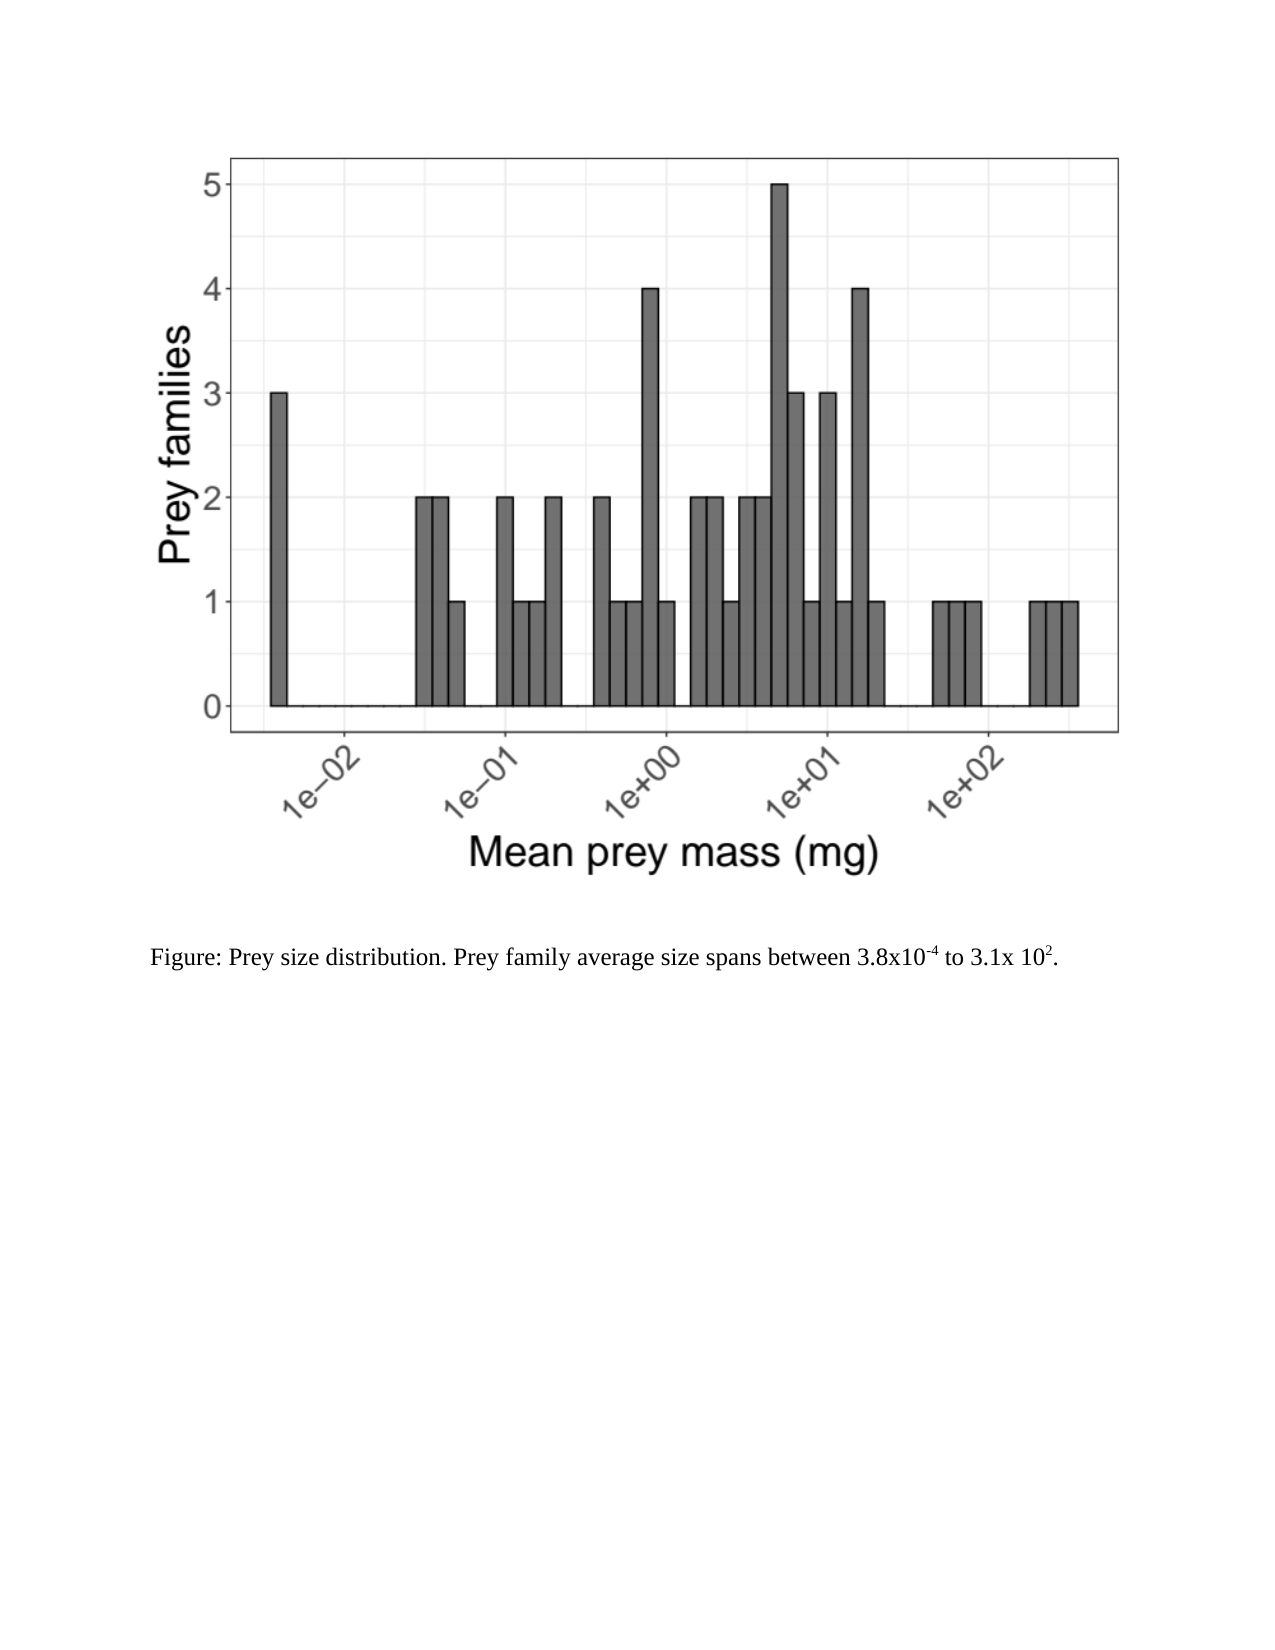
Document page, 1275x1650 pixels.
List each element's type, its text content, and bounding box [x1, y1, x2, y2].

text Figure: Prey size distribution. Prey family average size spans between 3.8x10-4 to 3.1x 102. [150, 942, 1125, 971]
